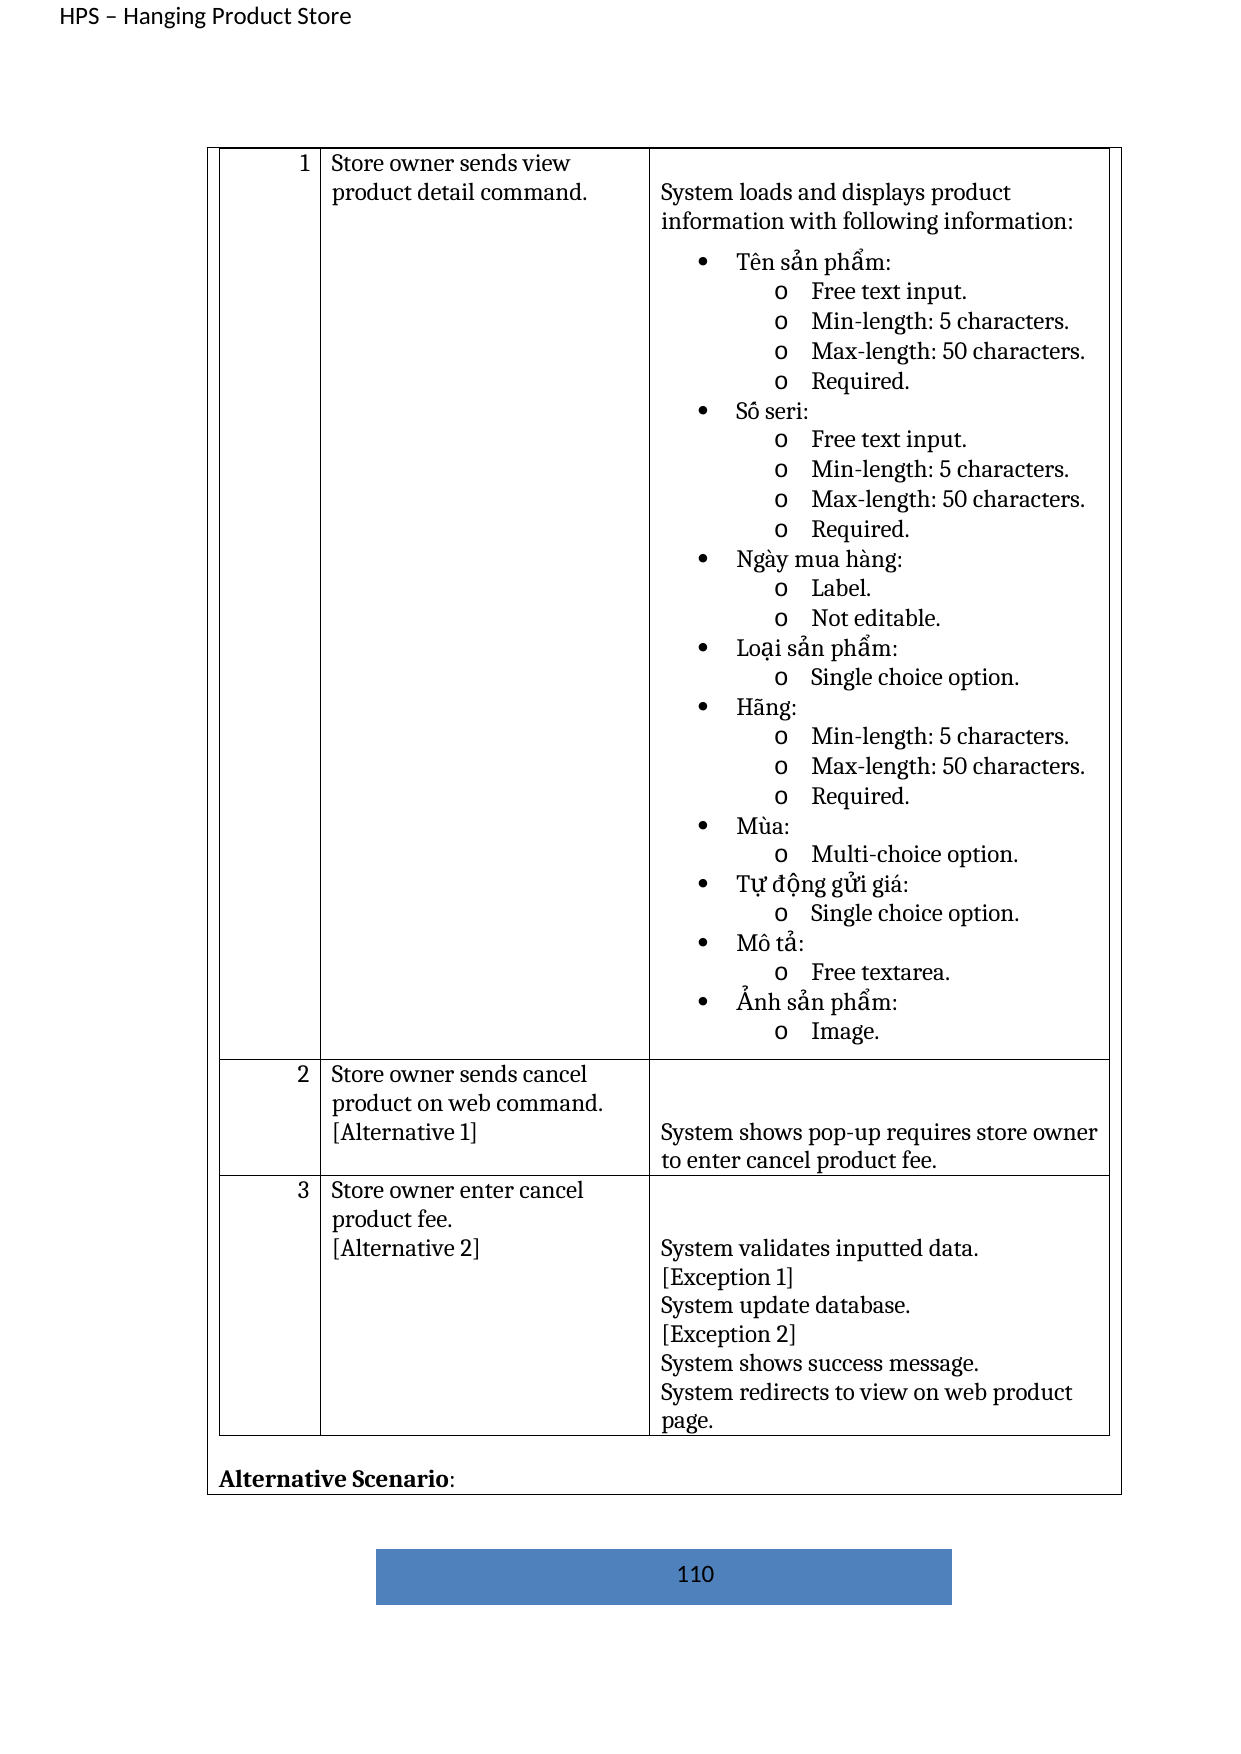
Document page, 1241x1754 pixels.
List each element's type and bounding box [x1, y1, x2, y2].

table_cell [208, 148, 1121, 1493]
